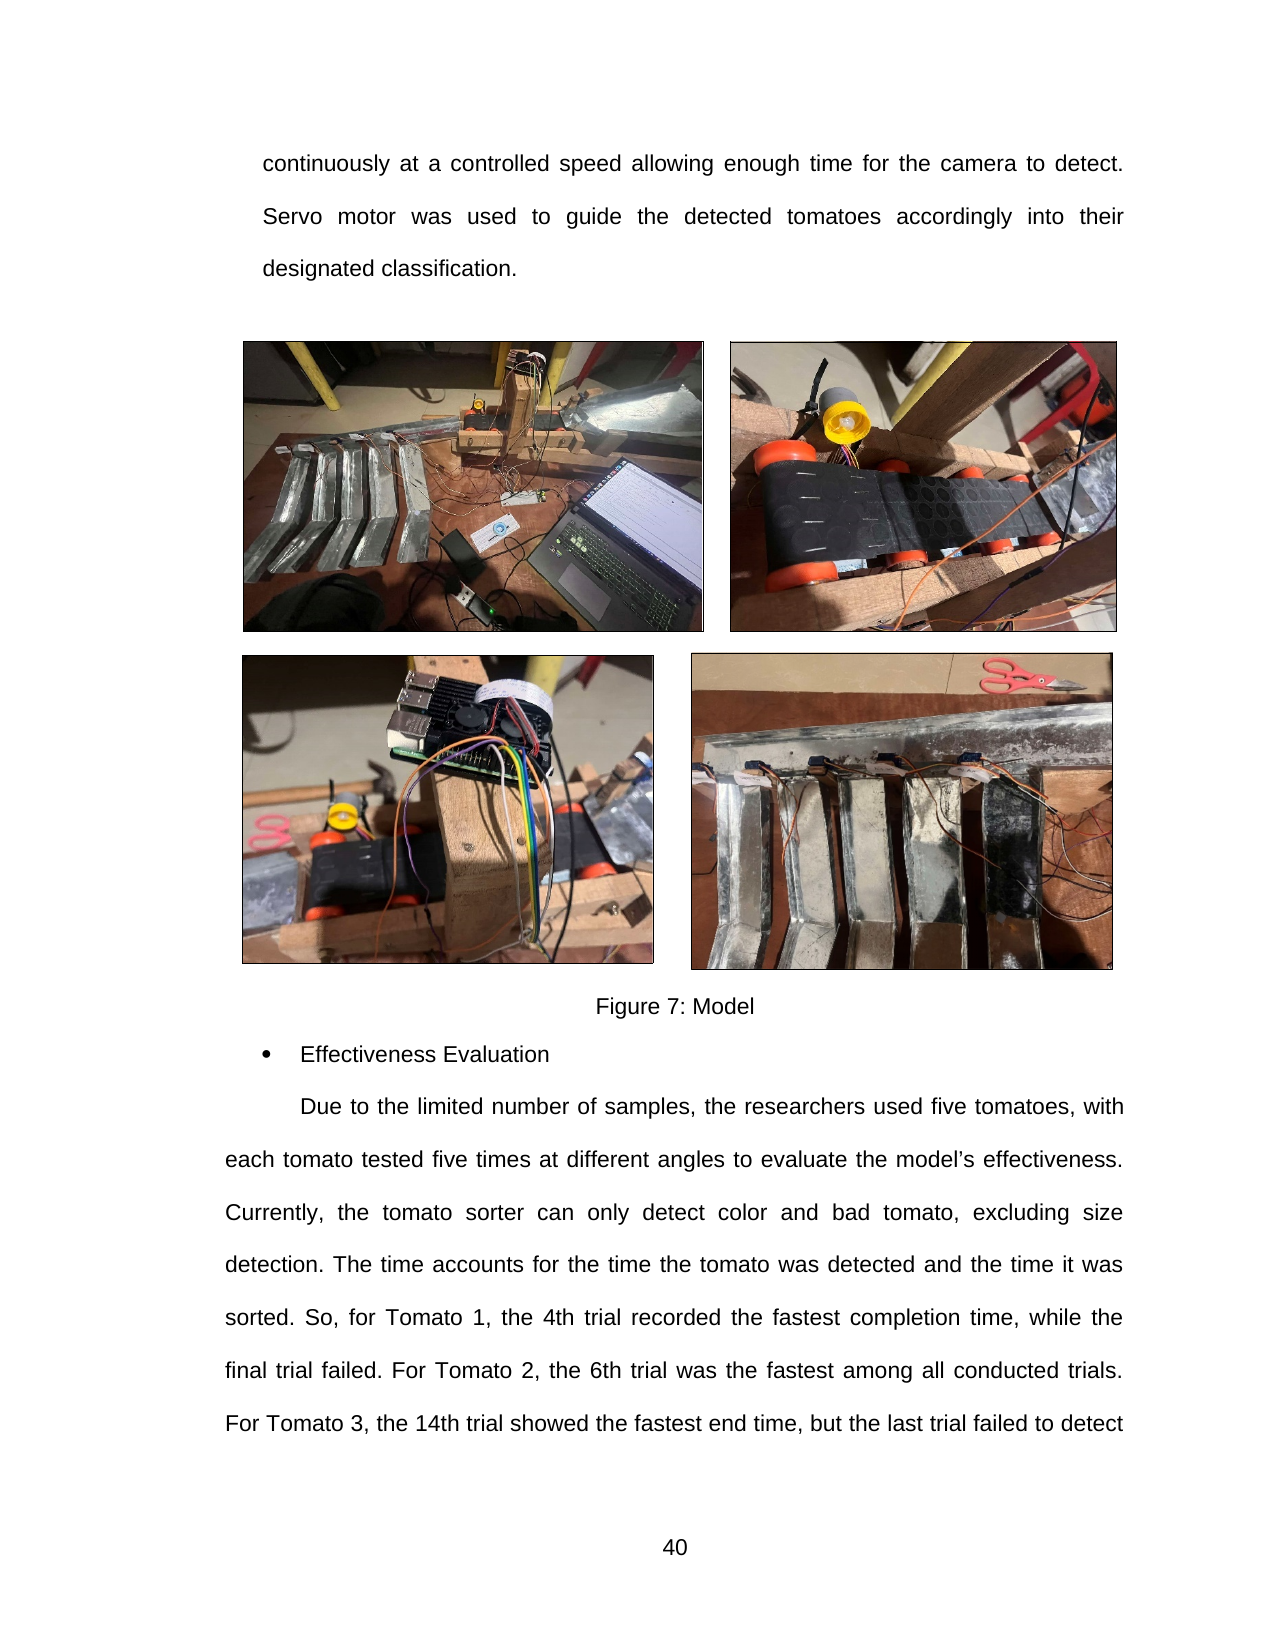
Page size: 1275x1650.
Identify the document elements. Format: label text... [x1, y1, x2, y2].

picture [731, 343, 1116, 631]
picture [243, 656, 653, 963]
list Effectiveness Evaluation [262, 1041, 1125, 1067]
picture [692, 654, 1112, 969]
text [225, 1093, 1125, 1436]
picture [244, 368, 702, 631]
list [262, 150, 1125, 282]
